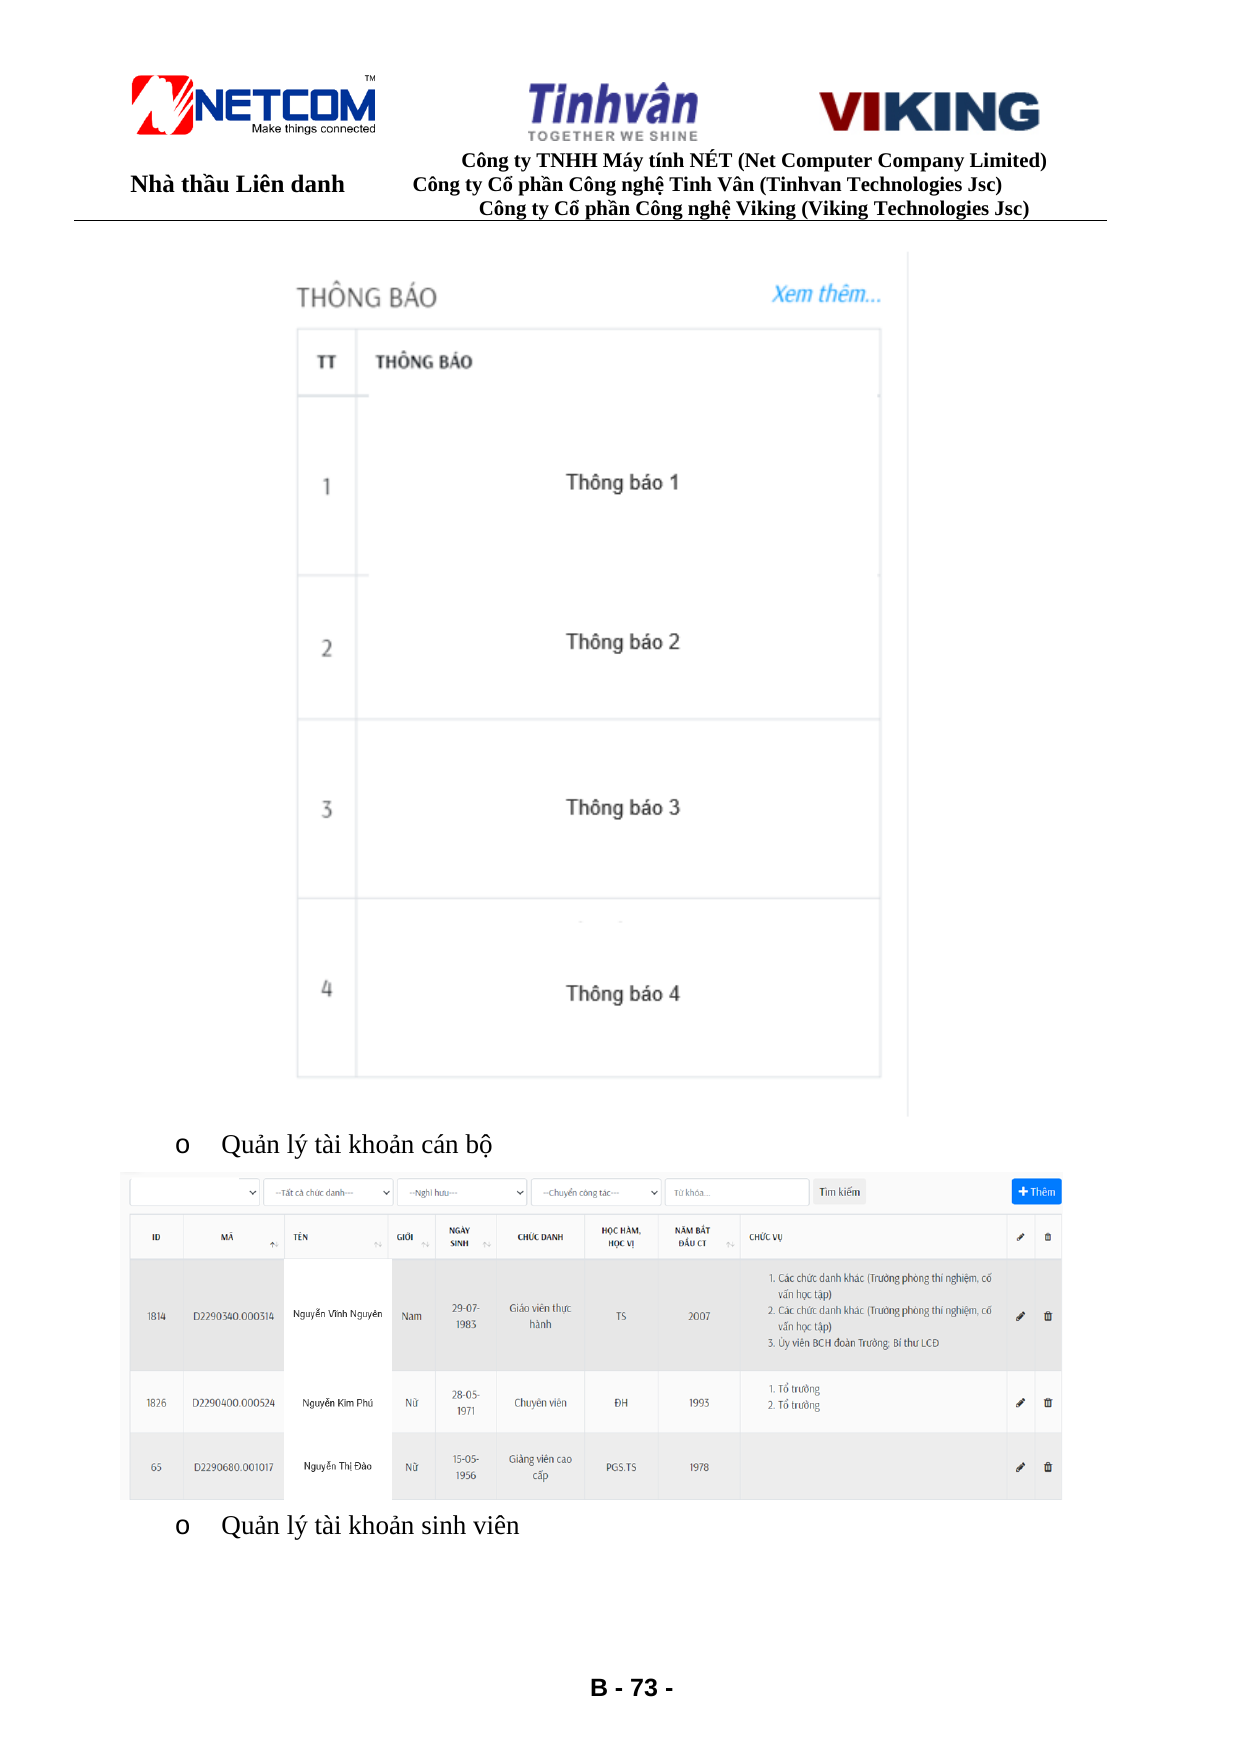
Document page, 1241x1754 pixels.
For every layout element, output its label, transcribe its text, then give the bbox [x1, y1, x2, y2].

picture [528, 82, 698, 141]
list Quản lý tài khoản sinh viên [174, 1509, 1063, 1542]
picture [131, 75, 375, 135]
picture [118, 1172, 1064, 1501]
picture [269, 249, 912, 1120]
picture [818, 82, 1041, 144]
list Quản lý tài khoản cán bộ [174, 1128, 1063, 1162]
